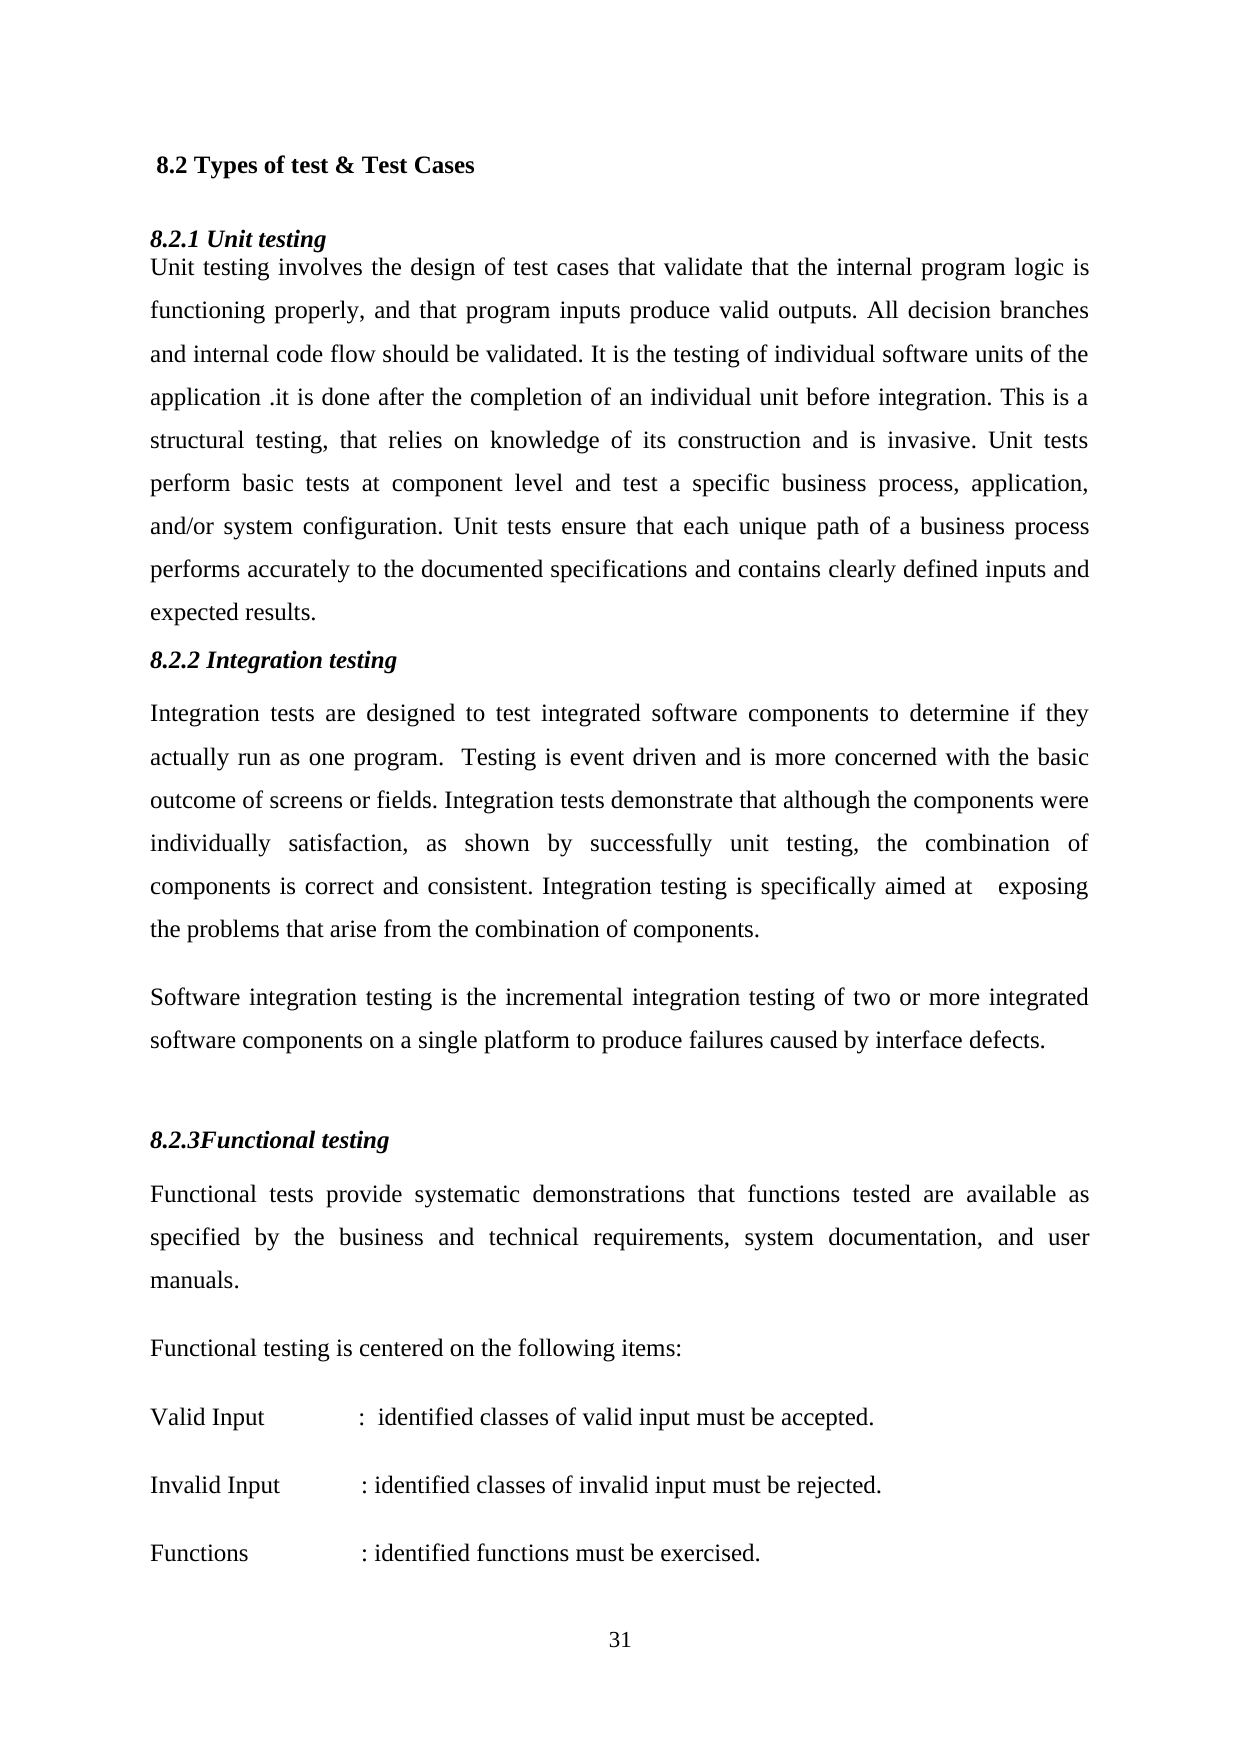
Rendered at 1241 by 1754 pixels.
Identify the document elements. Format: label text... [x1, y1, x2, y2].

text Unit testing involves the design of test cases that validate that the internal program logic is functioning properly, and that program inputs produce valid outputs. All decision branches and internal code flow should be validated. It is the testing of individual software units of the application .it is done after the completion of an individual unit before integration. This is a structural testing, that relies on knowledge of its construction and is invasive. Unit tests perform basic tests at component level and test a specific business process, application, and/or system configuration. Unit tests ensure that each unique path of a business process performs accurately to the documented specifications and contains clearly defined inputs and expected results. [150, 252, 1090, 626]
subtitle 8.2.2 Integration testing [150, 645, 1090, 673]
subtitle 8.2.1 Unit testing [150, 224, 1090, 252]
text Software integration testing is the incremental integration testing of two or more integrated software components on a single platform to produce failures caused by interface defects. [150, 982, 1090, 1054]
text Integration tests are designed to test integrated software components to determine if they actually run as one program. Testing is event driven and is more concerned with the basic outcome of screens or fields. Integration tests demonstrate that although the components were individually satisfaction, as shown by successfully unit testing, the combination of components is correct and consistent. Integration testing is specifically aimed at exposing the problems that arise from the combination of components. [150, 698, 1090, 943]
text Functions : identified functions must be exercised. [150, 1538, 1090, 1567]
subtitle 8.2.3Functional testing [150, 1125, 1090, 1154]
subtitle 8.2 Types of test & Test Cases [150, 150, 1090, 179]
text Valid Input : identified classes of valid input must be accepted. [150, 1402, 1090, 1430]
text Functional testing is centered on the following items: [150, 1333, 1090, 1362]
text Functional tests provide systematic demonstrations that functions tested are available as specified by the business and technical requirements, system documentation, and user manuals. [150, 1179, 1090, 1294]
text Invalid Input : identified classes of invalid input must be rejected. [150, 1470, 1090, 1498]
